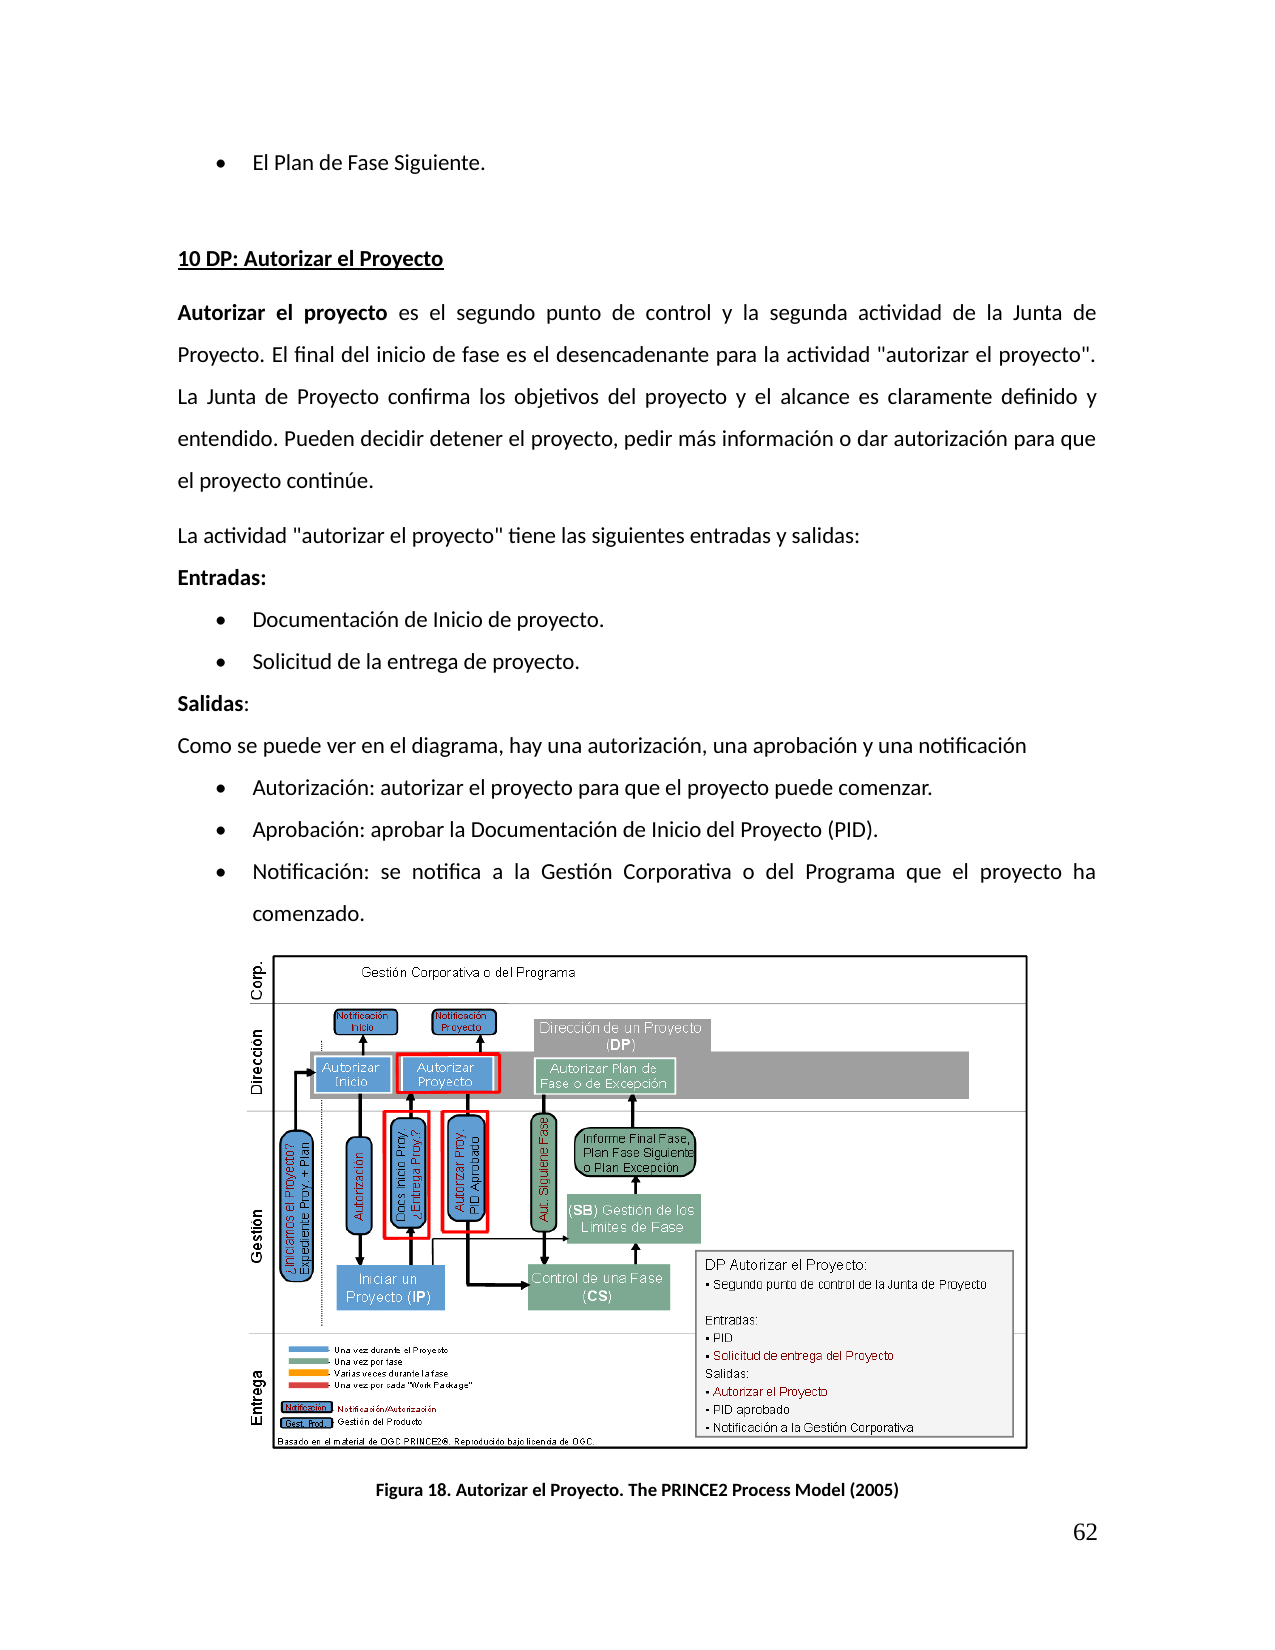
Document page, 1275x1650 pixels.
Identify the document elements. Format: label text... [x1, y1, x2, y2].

text Autorizar el proyecto es el segundo punto de control y la segunda actividad de la Junta de Proyecto. El final del inicio de fase es el desencadenante para la actividad "autorizar el proyecto". La Junta de Proyecto confirma los objetivos del proyecto y el alcance es claramente definido y entendido. Pueden decidir detener el proyecto, pedir más información o dar autorización para que el proyecto continúe. [177, 298, 1098, 494]
text Como se puede ver en el diagrama, hay una autorización, una aprobación y una notificación [177, 731, 1098, 759]
list Notificación: se notifica a la Gestión Corporativa o del Programa que el proyecto ha comenzado. [215, 857, 1098, 927]
list El Plan de Fase Siguiente. [215, 148, 1098, 176]
list Solicitud de la entrega de proyecto. [215, 647, 1098, 675]
list Autorización: autorizar el proyecto para que el proyecto puede comenzar. [215, 773, 1098, 801]
text La actividad "autorizar el proyecto" tiene las siguientes entradas y salidas: [177, 521, 1098, 549]
text 10 DP: Autorizar el Proyecto [177, 244, 1098, 272]
text Figura 18. Autorizar el Proyecto. The PRINCE2 Process Model (2005) [177, 1478, 1098, 1501]
list Aprobación: aprobar la Documentación de Inicio del Proyecto (PID). [215, 815, 1098, 843]
list Documentación de Inicio de proyecto. [215, 605, 1098, 633]
text Salidas: [177, 689, 1098, 717]
text Entradas: [177, 563, 1098, 591]
